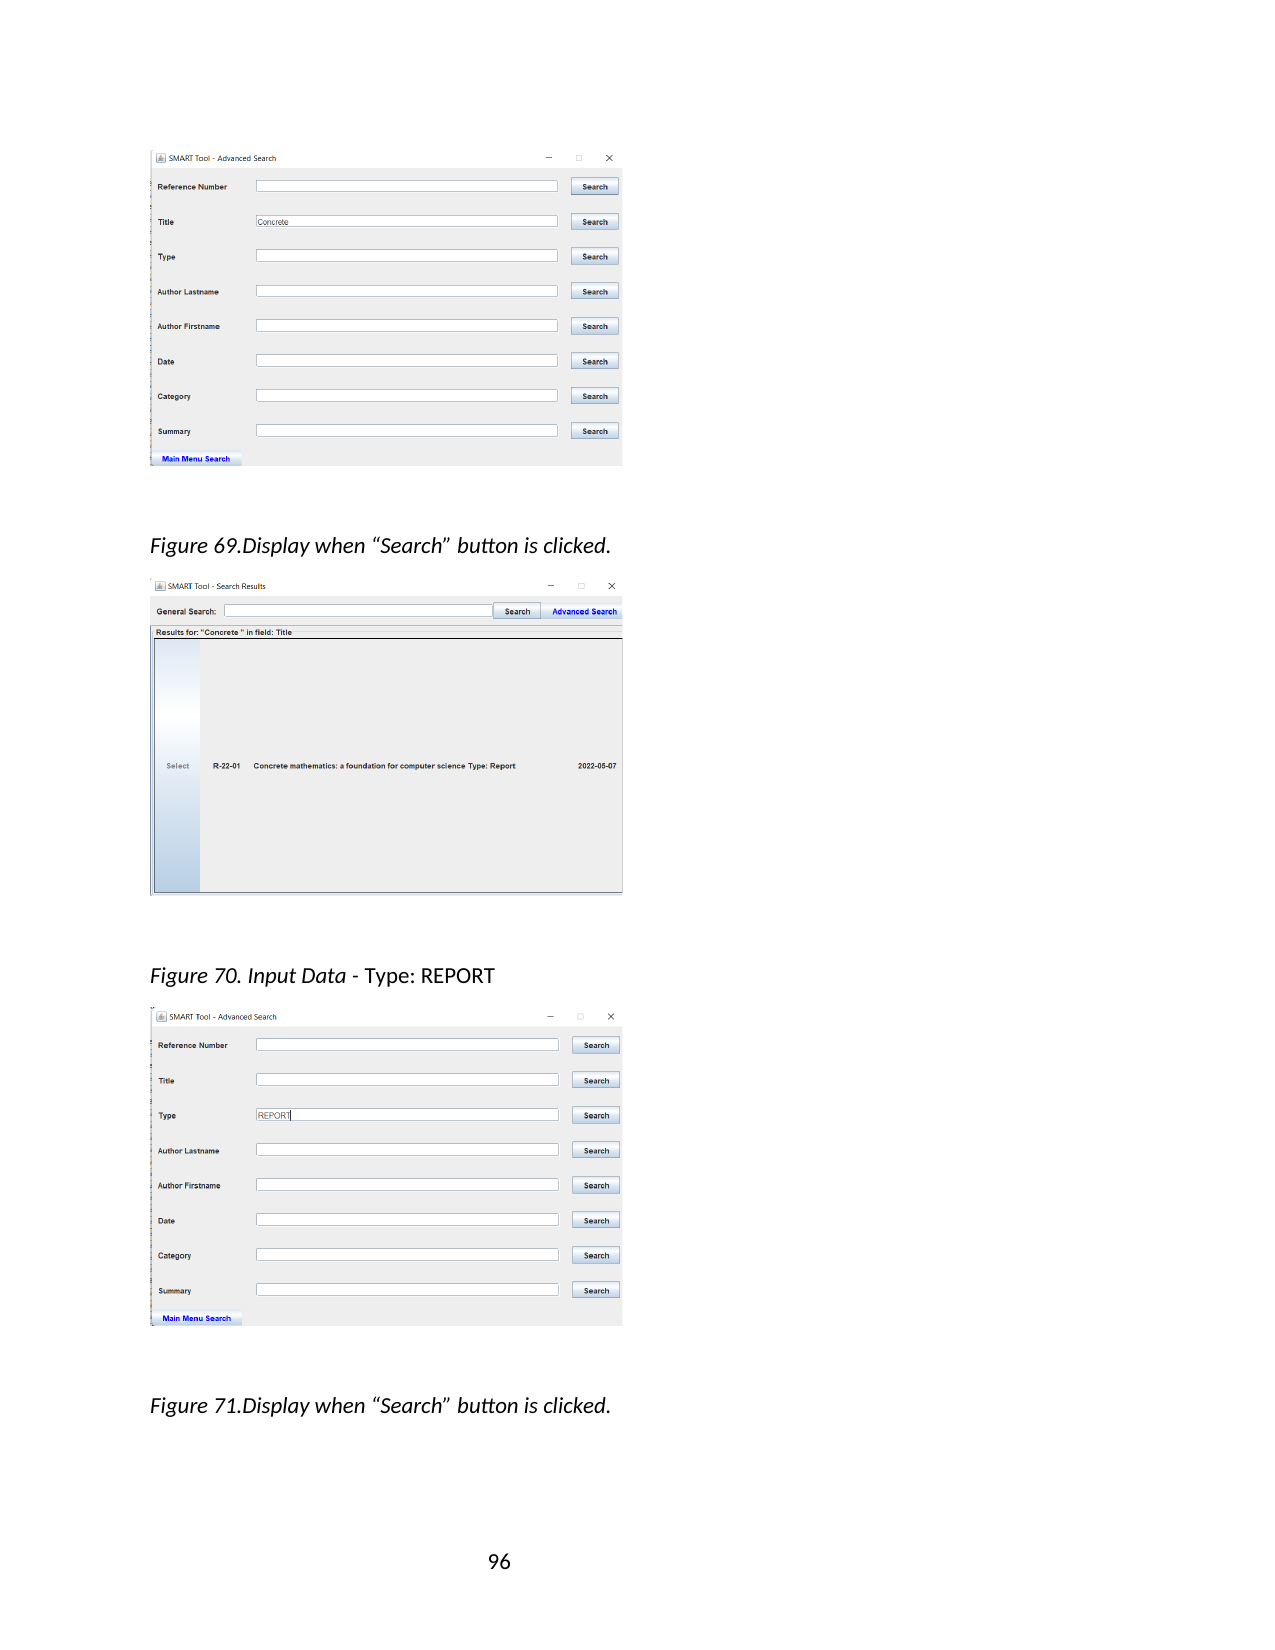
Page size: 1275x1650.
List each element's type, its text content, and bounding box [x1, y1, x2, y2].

text Figure 70. Input Data - Type: REPORT [150, 961, 1125, 989]
picture [150, 578, 623, 896]
text Figure 69.Display when “Search” button is clicked. [150, 531, 1125, 559]
text Figure 71.Display when “Search” button is clicked. [150, 1391, 1125, 1419]
picture [150, 1007, 623, 1326]
picture [150, 150, 623, 466]
